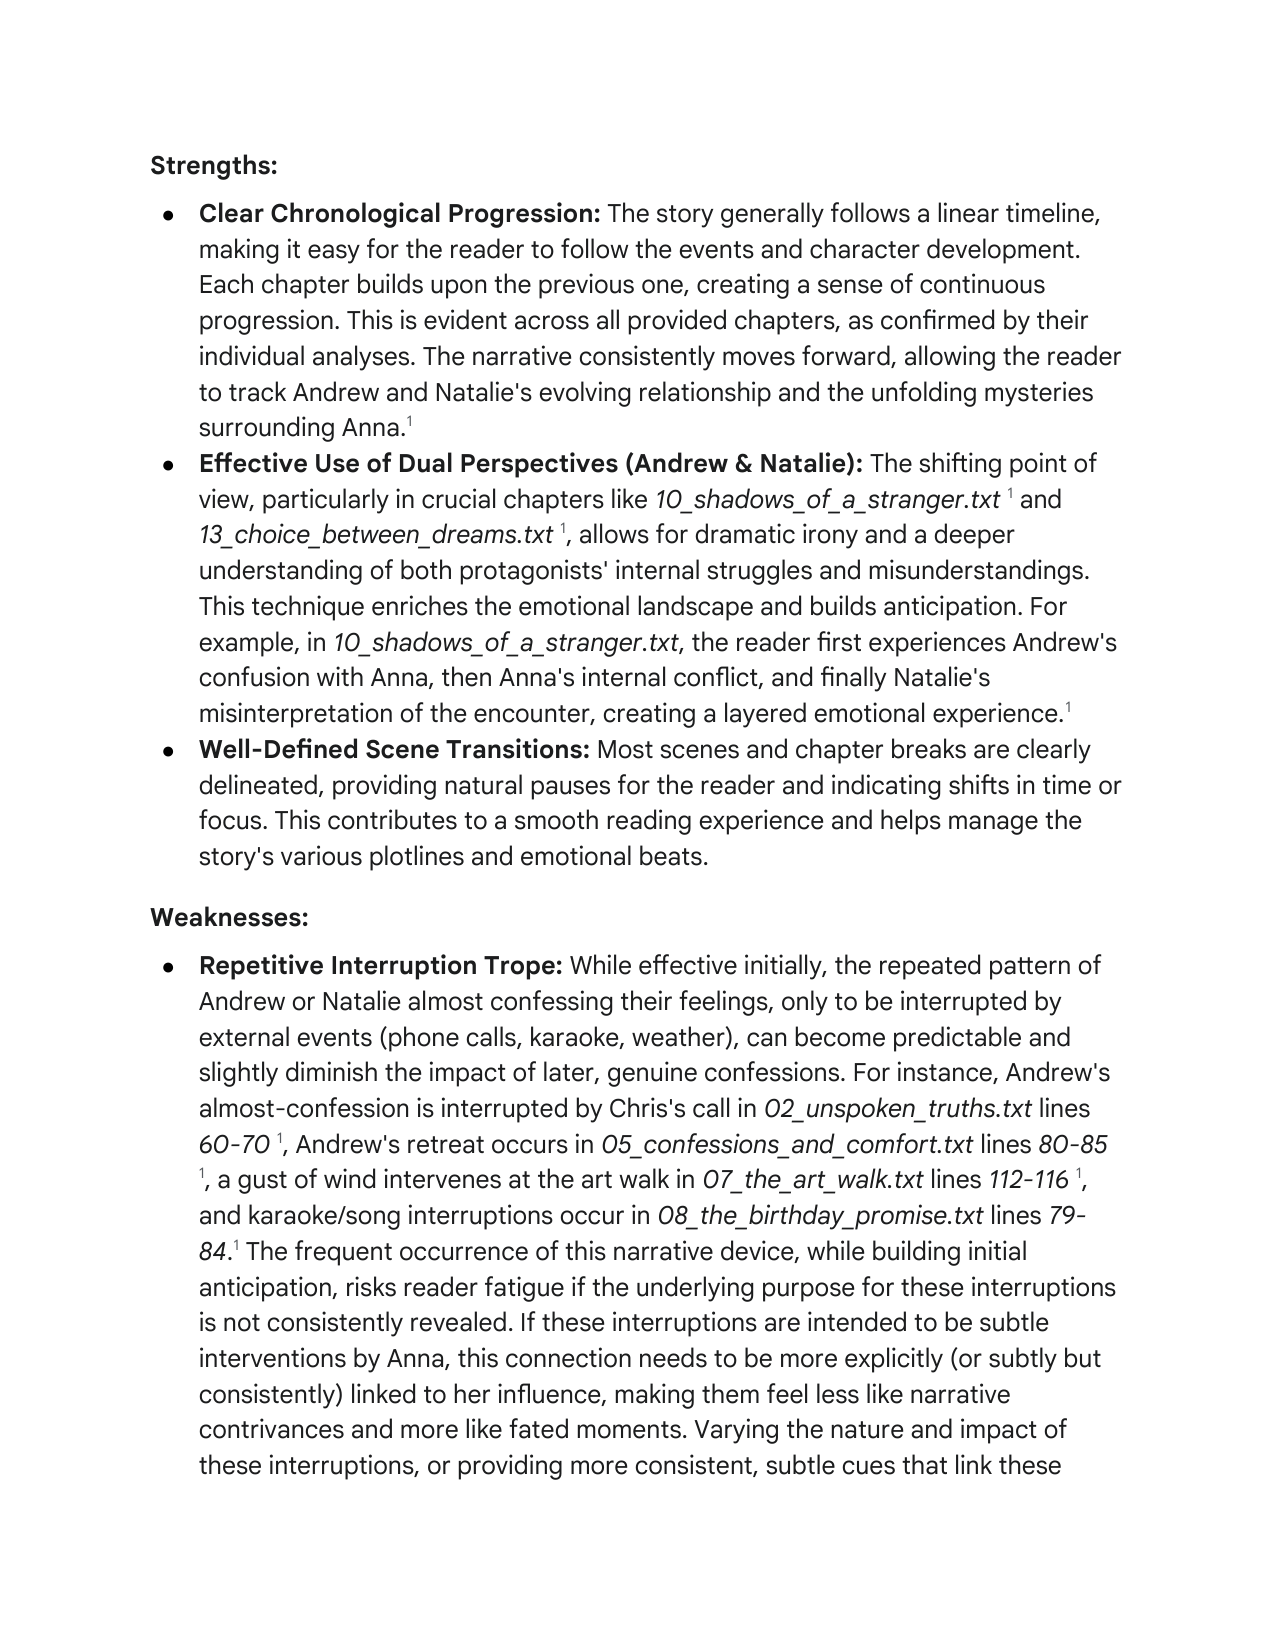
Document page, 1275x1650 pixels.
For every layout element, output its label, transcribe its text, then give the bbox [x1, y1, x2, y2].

list Clear Chronological Progression: The story generally follows a linear timeline, making it easy for the reader to follow the events and character development. Each chapter builds upon the previous one, creating a sense of continuous progression. This is evident across all provided chapters, as confirmed by their individual analyses. The narrative consistently moves forward, allowing the reader to track Andrew and Natalie's evolving relationship and the unfolding mysteries surrounding Anna.1 [161, 198, 1125, 444]
text Strengths: [150, 150, 1125, 181]
list Effective Use of Dual Perspectives (Andrew & Natalie): The shifting point of view, particularly in crucial chapters like 10_shadows_of_a_stranger.txt 1 and 13_choice_between_dreams.txt 1, allows for dramatic irony and a deeper understanding of both protagonists' internal struggles and misunderstandings. This technique enriches the emotional landscape and builds anticipation. For example, in 10_shadows_of_a_stranger.txt, the reader first experiences Andrew's confusion with Anna, then Anna's internal conflict, and finally Natalie's misinterpretation of the encounter, creating a layered emotional experience.1 [161, 448, 1125, 730]
list Well-Defined Scene Transitions: Most scenes and chapter breaks are clearly delineated, providing natural pauses for the reader and indicating shifts in time or focus. This contributes to a smooth reading experience and helps manage the story's various plotlines and emotional beats. [161, 734, 1125, 873]
text Weaknesses: [150, 902, 1125, 933]
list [161, 950, 1125, 1482]
